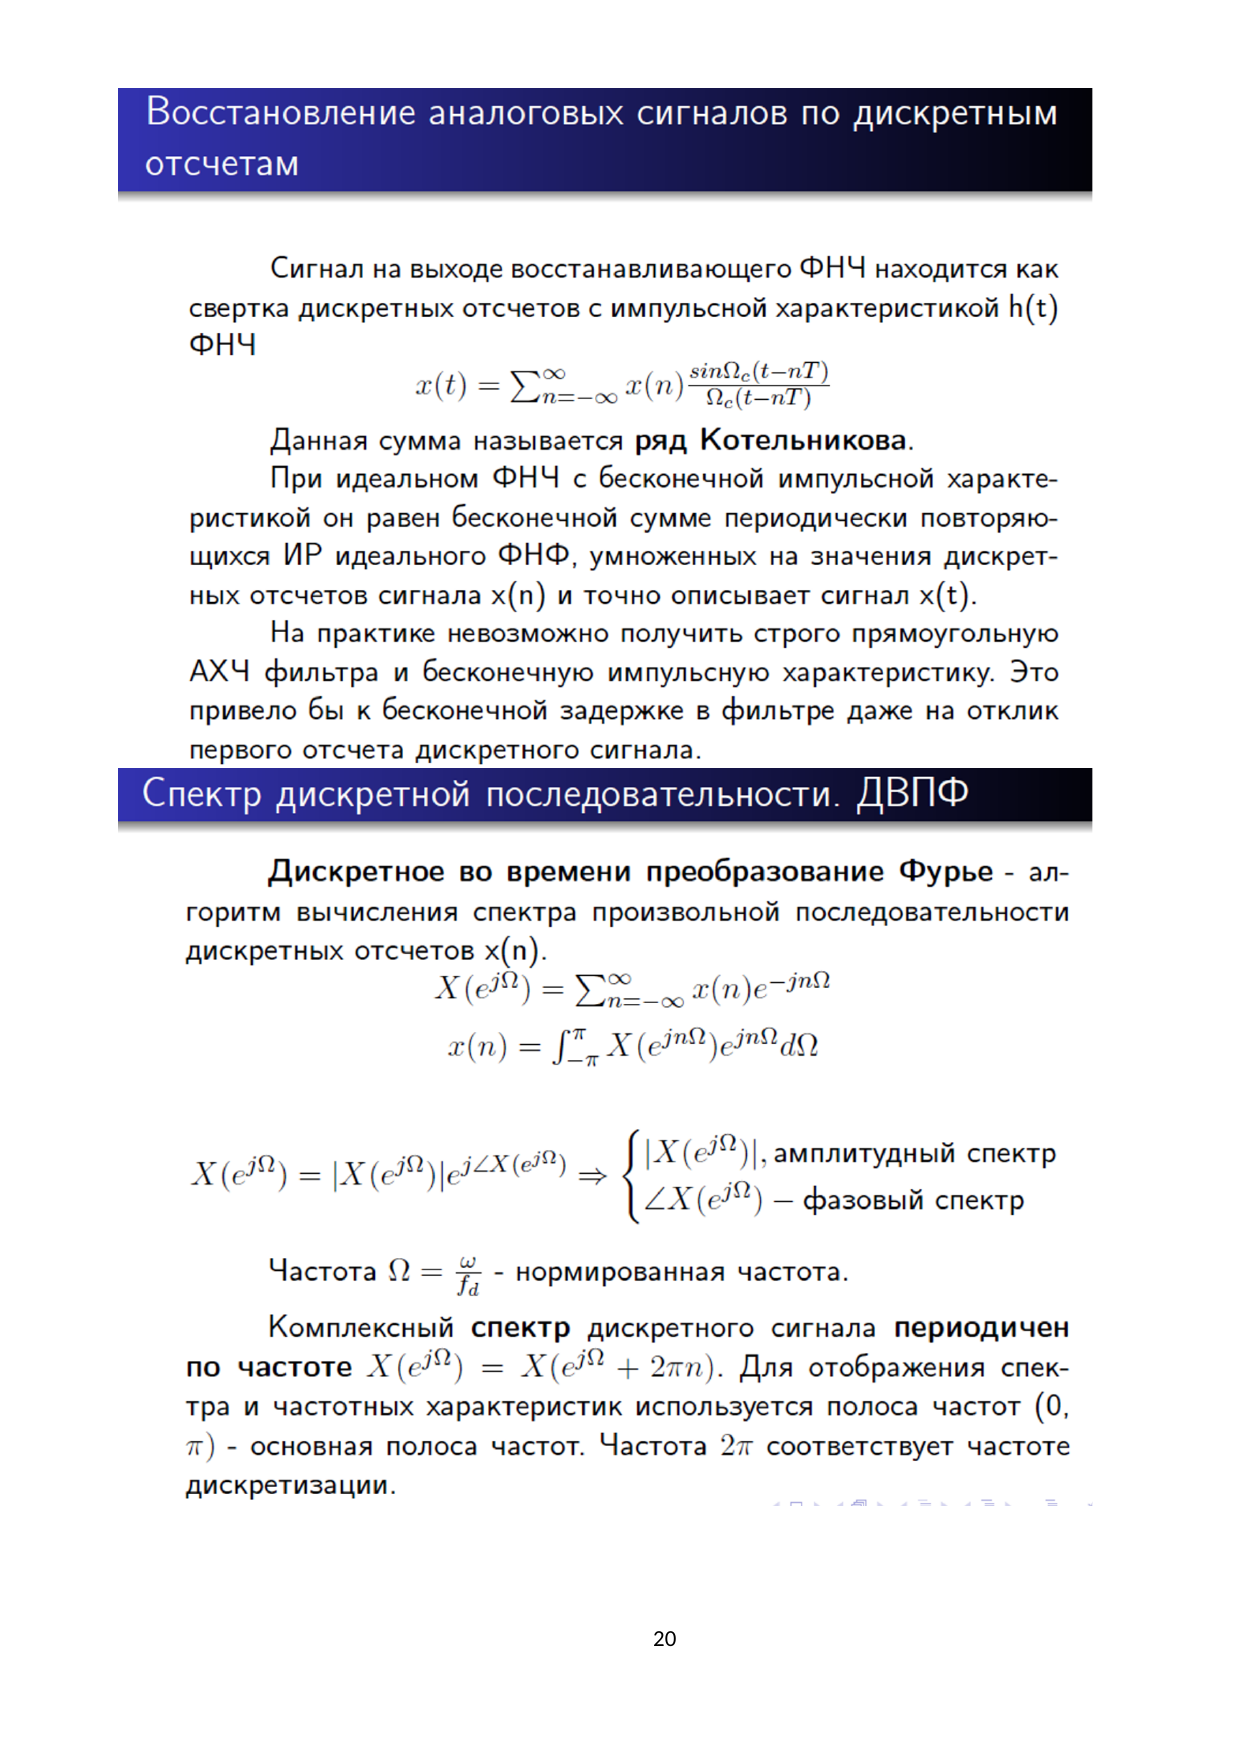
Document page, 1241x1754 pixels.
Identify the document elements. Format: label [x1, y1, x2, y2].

picture [118, 768, 1093, 1506]
picture [118, 88, 1093, 767]
